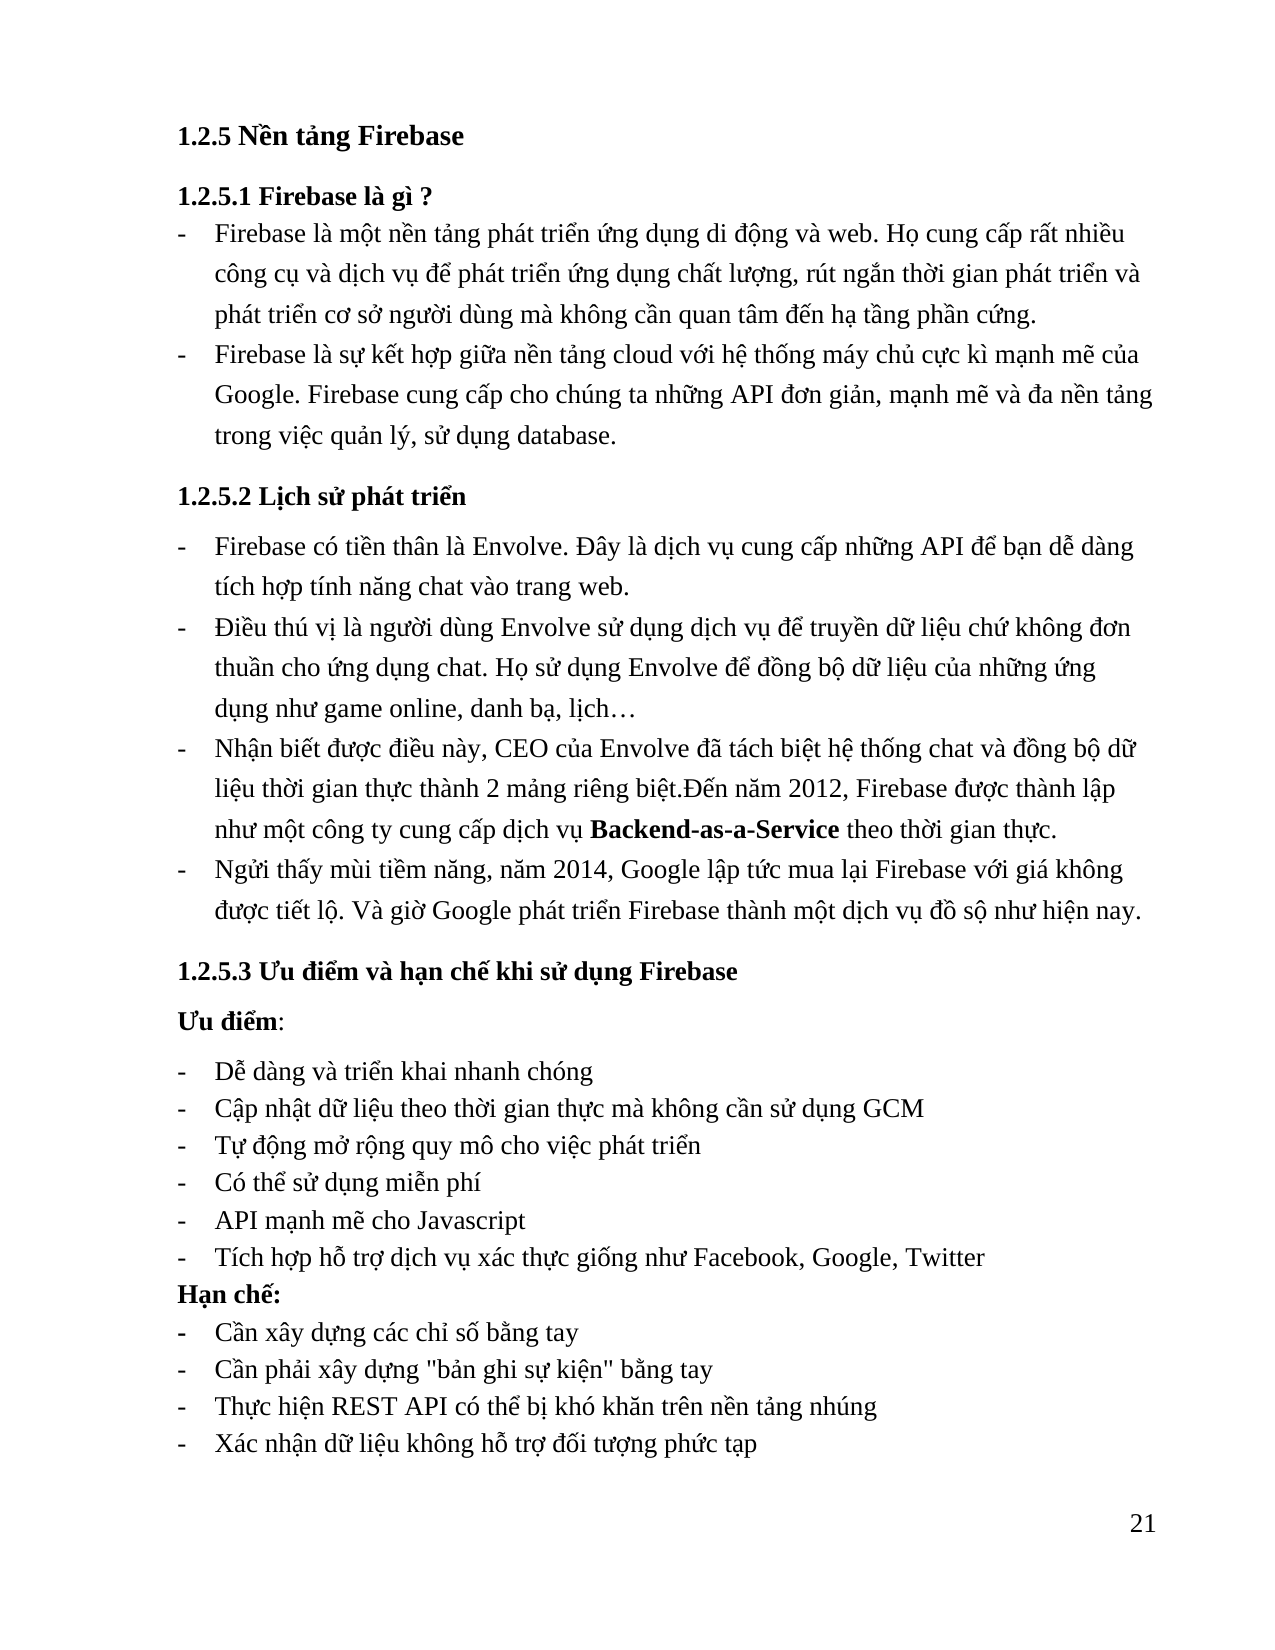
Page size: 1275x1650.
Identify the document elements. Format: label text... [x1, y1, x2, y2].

text Ưu điểm: [177, 1005, 1156, 1036]
list Firebase là một nền tảng phát triển ứng dụng di động và web. Họ cung cấp rất nhiều công cụ và dịch vụ để phát triển ứng dụng chất lượng, rút ngắn thời gian phát triển và phát triển cơ sở người dùng mà không cần quan tâm đến hạ tầng phần cứng. [177, 217, 1156, 329]
list Nhận biết được điều này, CEO của Envolve đã tách biệt hệ thống chat và đồng bộ dữ liệu thời gian thực thành 2 mảng riêng biệt.Đến năm 2012, Firebase được thành lập như một công ty cung cấp dịch vụ Backend-as-a-Service theo thời gian thực. [177, 732, 1156, 844]
subtitle Ưu điểm và hạn chế khi sử dụng Firebase [177, 955, 1156, 986]
list Firebase có tiền thân là Envolve. Đây là dịch vụ cung cấp những API để bạn dễ dàng tích hợp tính năng chat vào trang web. [177, 530, 1156, 602]
text - Thực hiện REST API có thể bị khó khăn trên nền tảng nhúng [177, 1390, 1156, 1421]
text - Dễ dàng và triển khai nhanh chóng [177, 1054, 1156, 1086]
text - Tự động mở rộng quy mô cho việc phát triển [177, 1129, 1156, 1160]
text - Cần xây dựng các chỉ số bằng tay [177, 1316, 1156, 1347]
text - Cần phải xây dựng "bản ghi sự kiện" bằng tay [177, 1353, 1156, 1384]
text Hạn chế: [177, 1278, 1156, 1309]
list Firebase là sự kết hợp giữa nền tảng cloud với hệ thống máy chủ cực kì mạnh mẽ của Google. Firebase cung cấp cho chúng ta những API đơn giản, mạnh mẽ và đa nền tảng trong việc quản lý, sử dụng database. [177, 338, 1156, 450]
text - Có thể sử dụng miễn phí [177, 1166, 1156, 1198]
subtitle Firebase là gì ? [177, 179, 1156, 211]
text - API mạnh mẽ cho Javascript [177, 1204, 1156, 1235]
list Ngửi thấy mùi tiềm năng, năm 2014, Google lập tức mua lại Firebase với giá không được tiết lộ. Và giờ Google phát triển Firebase thành một dịch vụ đồ sộ như hiện nay. [177, 853, 1156, 925]
text - Xác nhận dữ liệu không hỗ trợ đối tượng phức tạp [177, 1427, 1156, 1459]
text - Cập nhật dữ liệu theo thời gian thực mà không cần sử dụng GCM [177, 1092, 1156, 1123]
list Điều thú vị là người dùng Envolve sử dụng dịch vụ để truyền dữ liệu chứ không đơn thuần cho ứng dụng chat. Họ sử dụng Envolve để đồng bộ dữ liệu của những ứng dụng như game online, danh bạ, lịch… [177, 611, 1156, 723]
text - Tích hợp hỗ trợ dịch vụ xác thực giống như Facebook, Google, Twitter [177, 1241, 1156, 1272]
subtitle Lịch sử phát triển [177, 480, 1156, 511]
subtitle Nền tảng Firebase [177, 118, 1156, 152]
